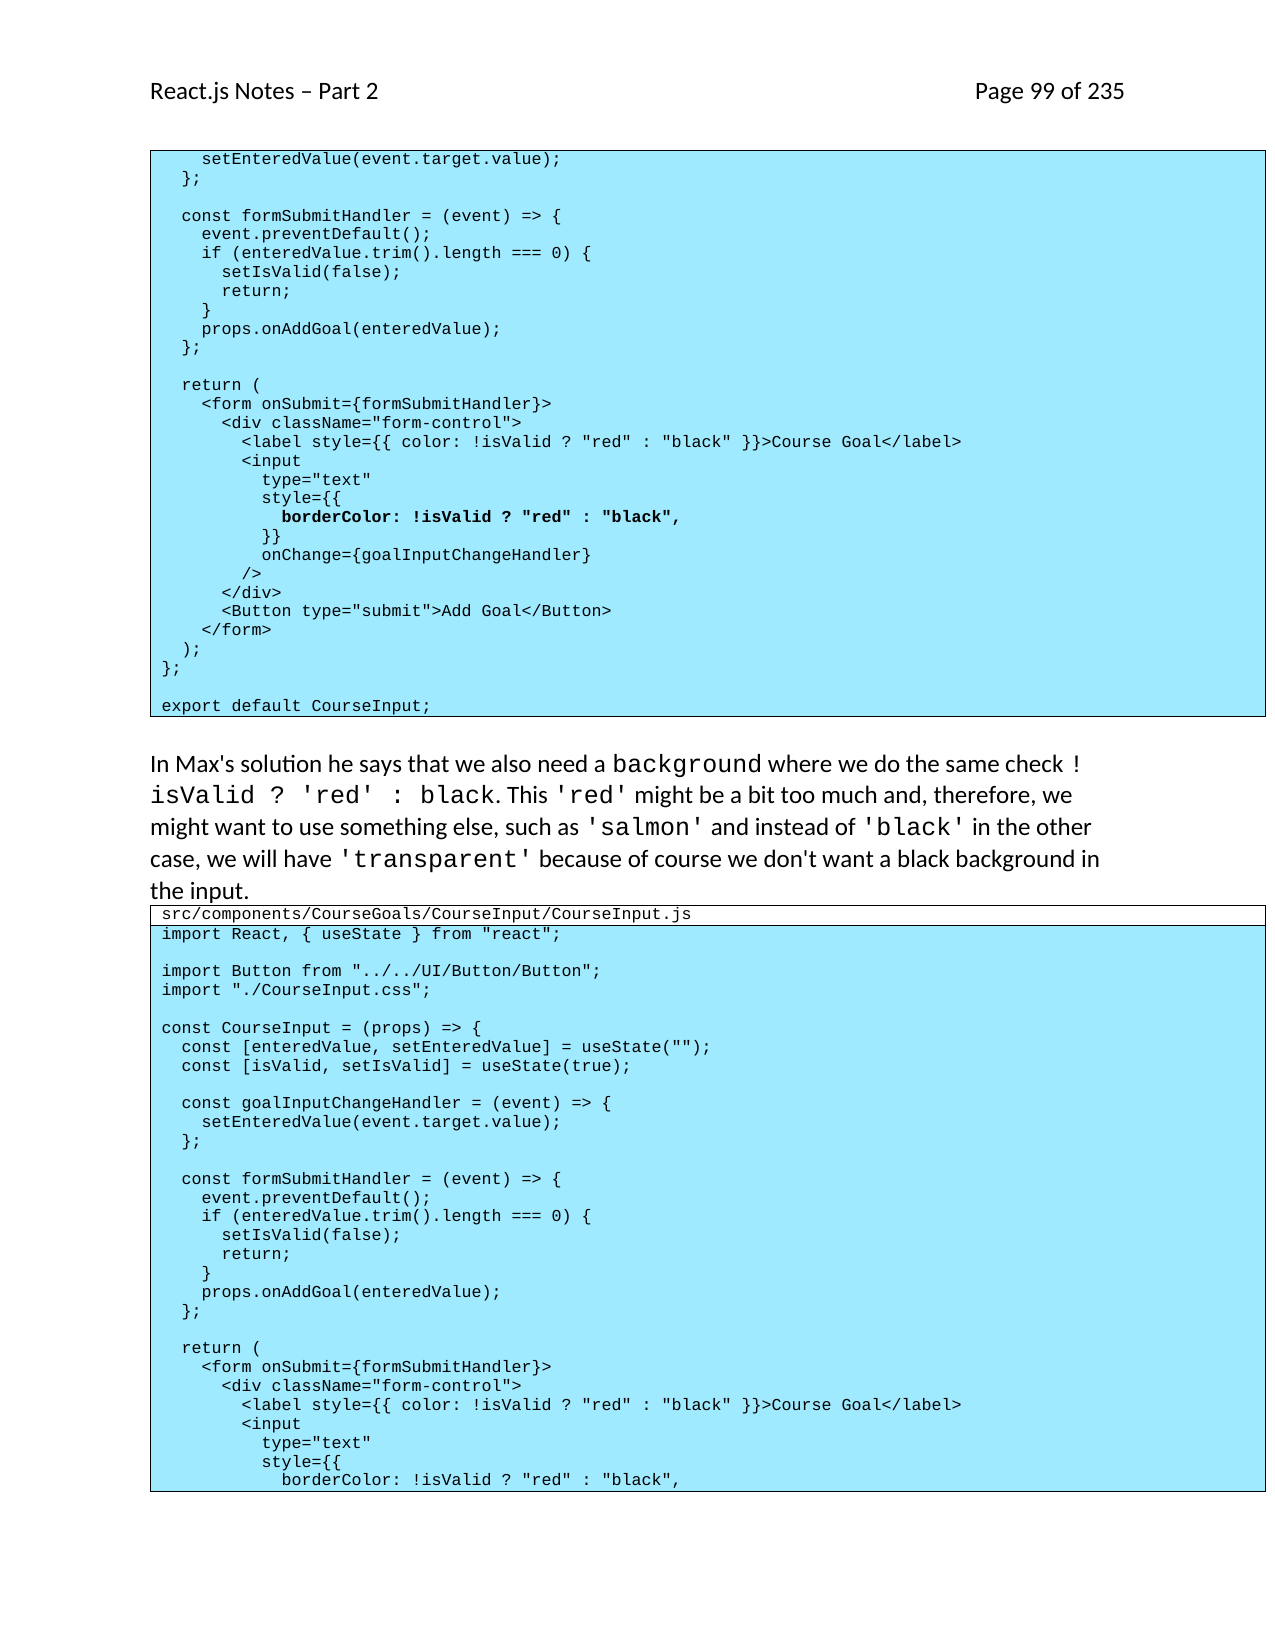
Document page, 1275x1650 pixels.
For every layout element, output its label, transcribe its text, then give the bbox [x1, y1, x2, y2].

table_header src/components/CourseGoals/CourseInput/CourseInput.js [151, 906, 1265, 925]
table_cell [151, 151, 1265, 716]
text In Max's solution he says that we also need a background where we do the same check !isValid ? 'red' : black. This 'red' might be a bit too much and, therefore, we might want to use something else, such as 'salmon' and instead of 'black' in the other case, we will have 'transparent' because of course we don't want a black background in the input. [150, 748, 1125, 905]
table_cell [151, 926, 1265, 1491]
